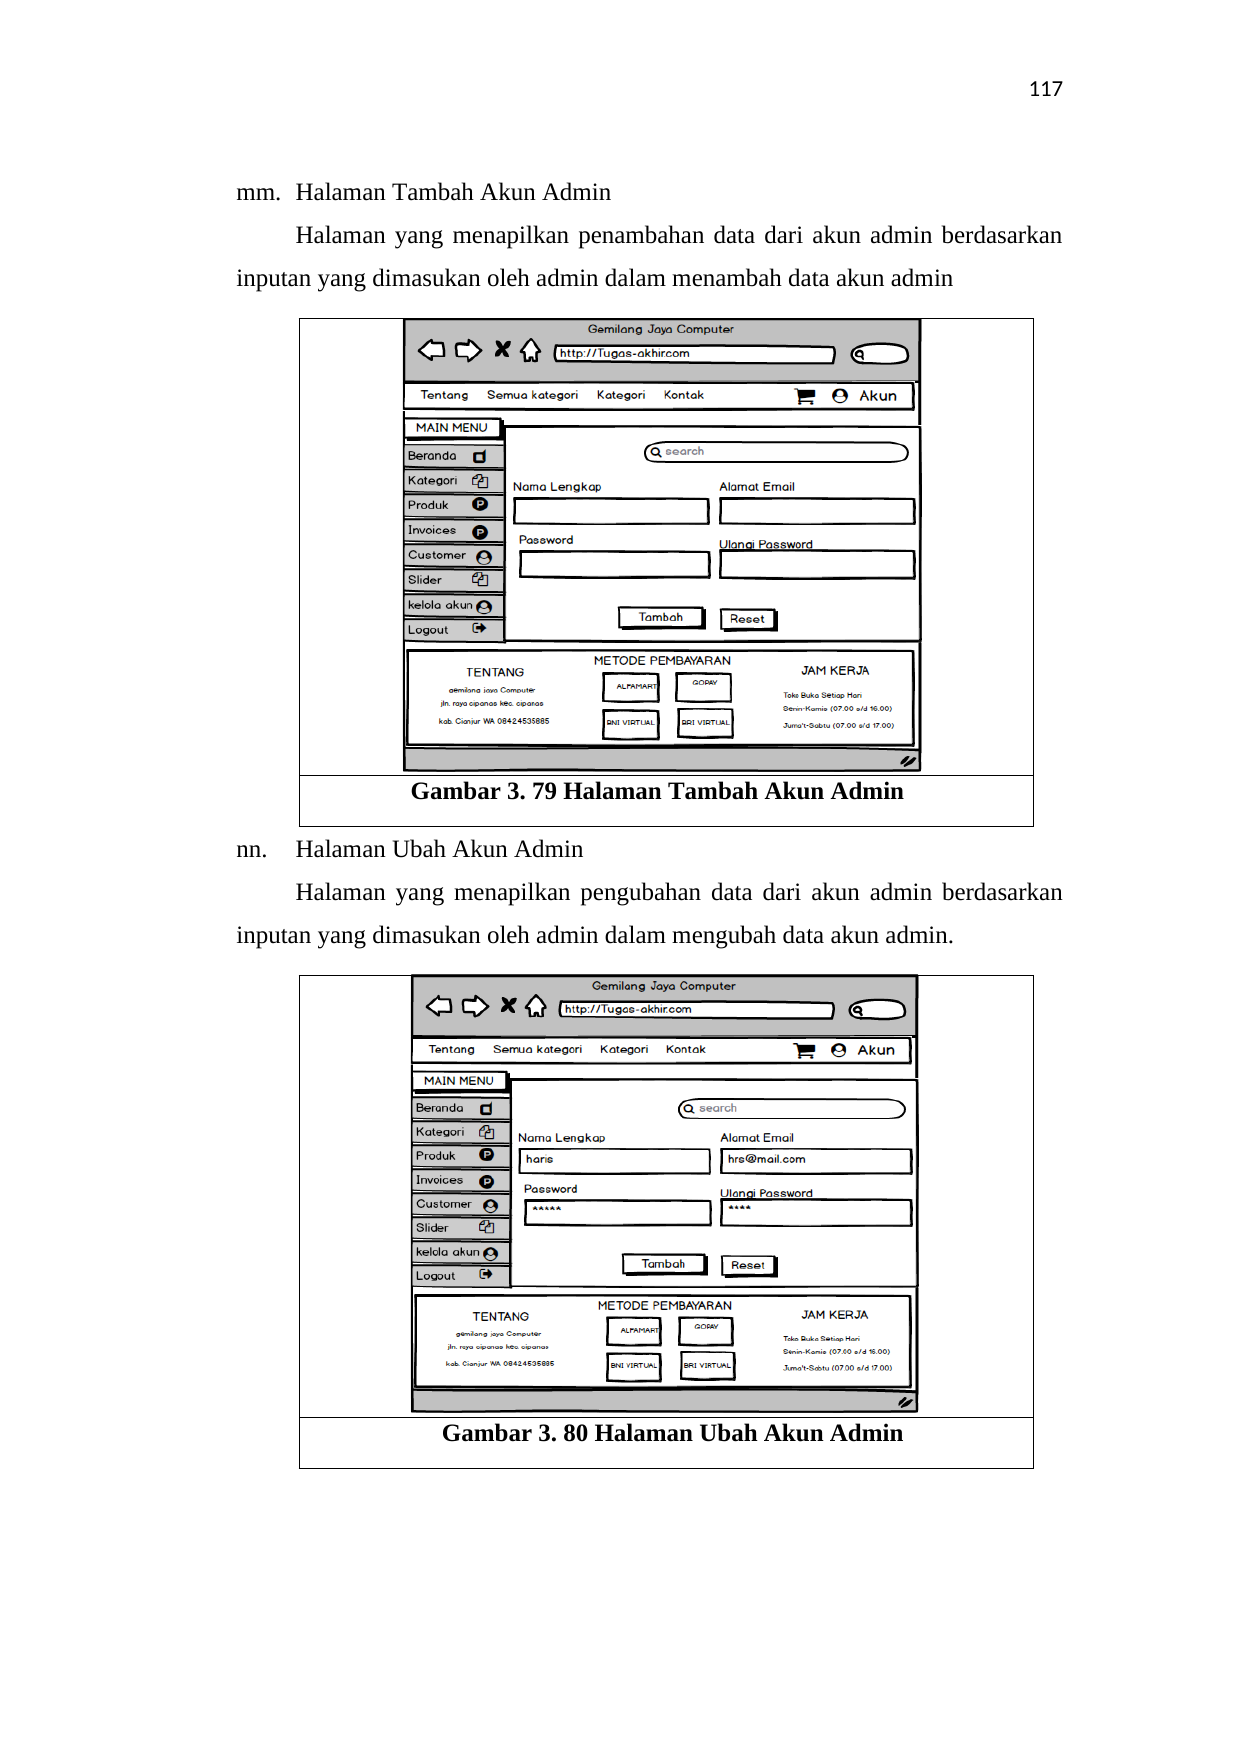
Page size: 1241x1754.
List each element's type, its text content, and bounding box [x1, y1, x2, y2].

table_cell Gambar 3. 80 Halaman Ubah Akun Admin [300, 1418, 1033, 1467]
text Halaman yang menapilkan penambahan data dari akun admin berdasarkan inputan yang dimasukan oleh admin dalam menambah data akun admin [236, 220, 1063, 292]
table_header [300, 976, 1033, 1417]
list Halaman Tambah Akun Admin [236, 177, 1063, 206]
text Halaman yang menapilkan pengubahan data dari akun admin berdasarkan inputan yang dimasukan oleh admin dalam mengubah data akun admin. [236, 877, 1063, 949]
table_cell Gambar 3. 79 Halaman Tambah Akun Admin [300, 776, 1033, 826]
table_header [300, 319, 1033, 775]
list Halaman Ubah Akun Admin [236, 834, 1063, 863]
